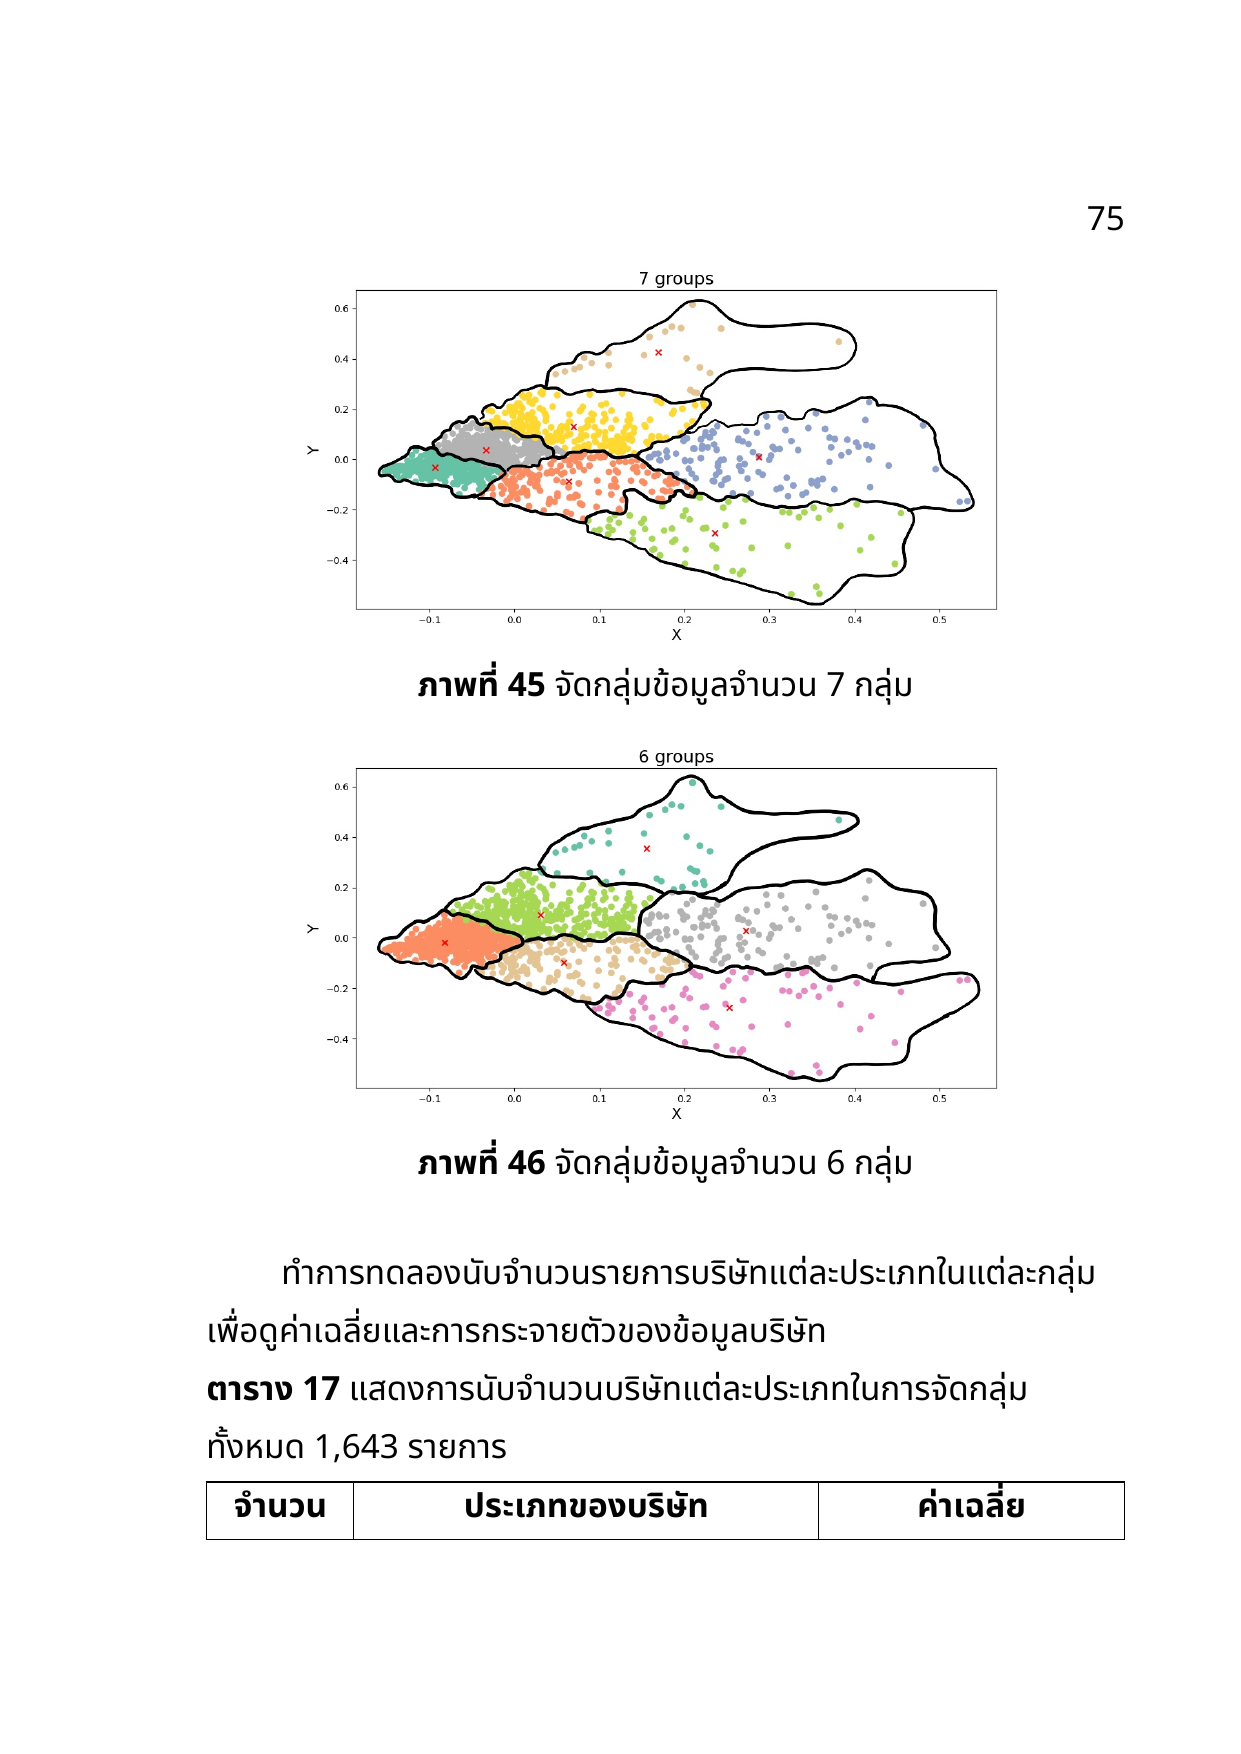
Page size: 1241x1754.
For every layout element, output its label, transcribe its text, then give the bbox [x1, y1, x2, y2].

text ภาพที่ 46 จัดกลุ่มข้อมูลจำนวน 6 กลุ่ม [206, 1139, 1125, 1189]
table_header ค่าเฉลี่ย [819, 1483, 1124, 1538]
picture [252, 718, 1079, 1133]
text ภาพที่ 45 จัดกลุ่มข้อมูลจำนวน 7 กลุ่ม [206, 661, 1125, 711]
text ทำการทดลองนับจำนวนรายการบริษัทแต่ละประเภทในแต่ละกลุ่มเพื่อดูค่าเฉลี่ยและการกระจายตัวของข้อมูลบริษัท [206, 1249, 1125, 1358]
table_header ประเภทของบริษัท [354, 1483, 818, 1538]
picture [252, 240, 1079, 654]
table_header จำนวนกลุ่ม [207, 1483, 353, 1538]
text ตาราง 17 แสดงการนับจำนวนบริษัทแต่ละประเภทในการจัดกลุ่มทั้งหมด 1,643 รายการ [206, 1365, 1125, 1474]
